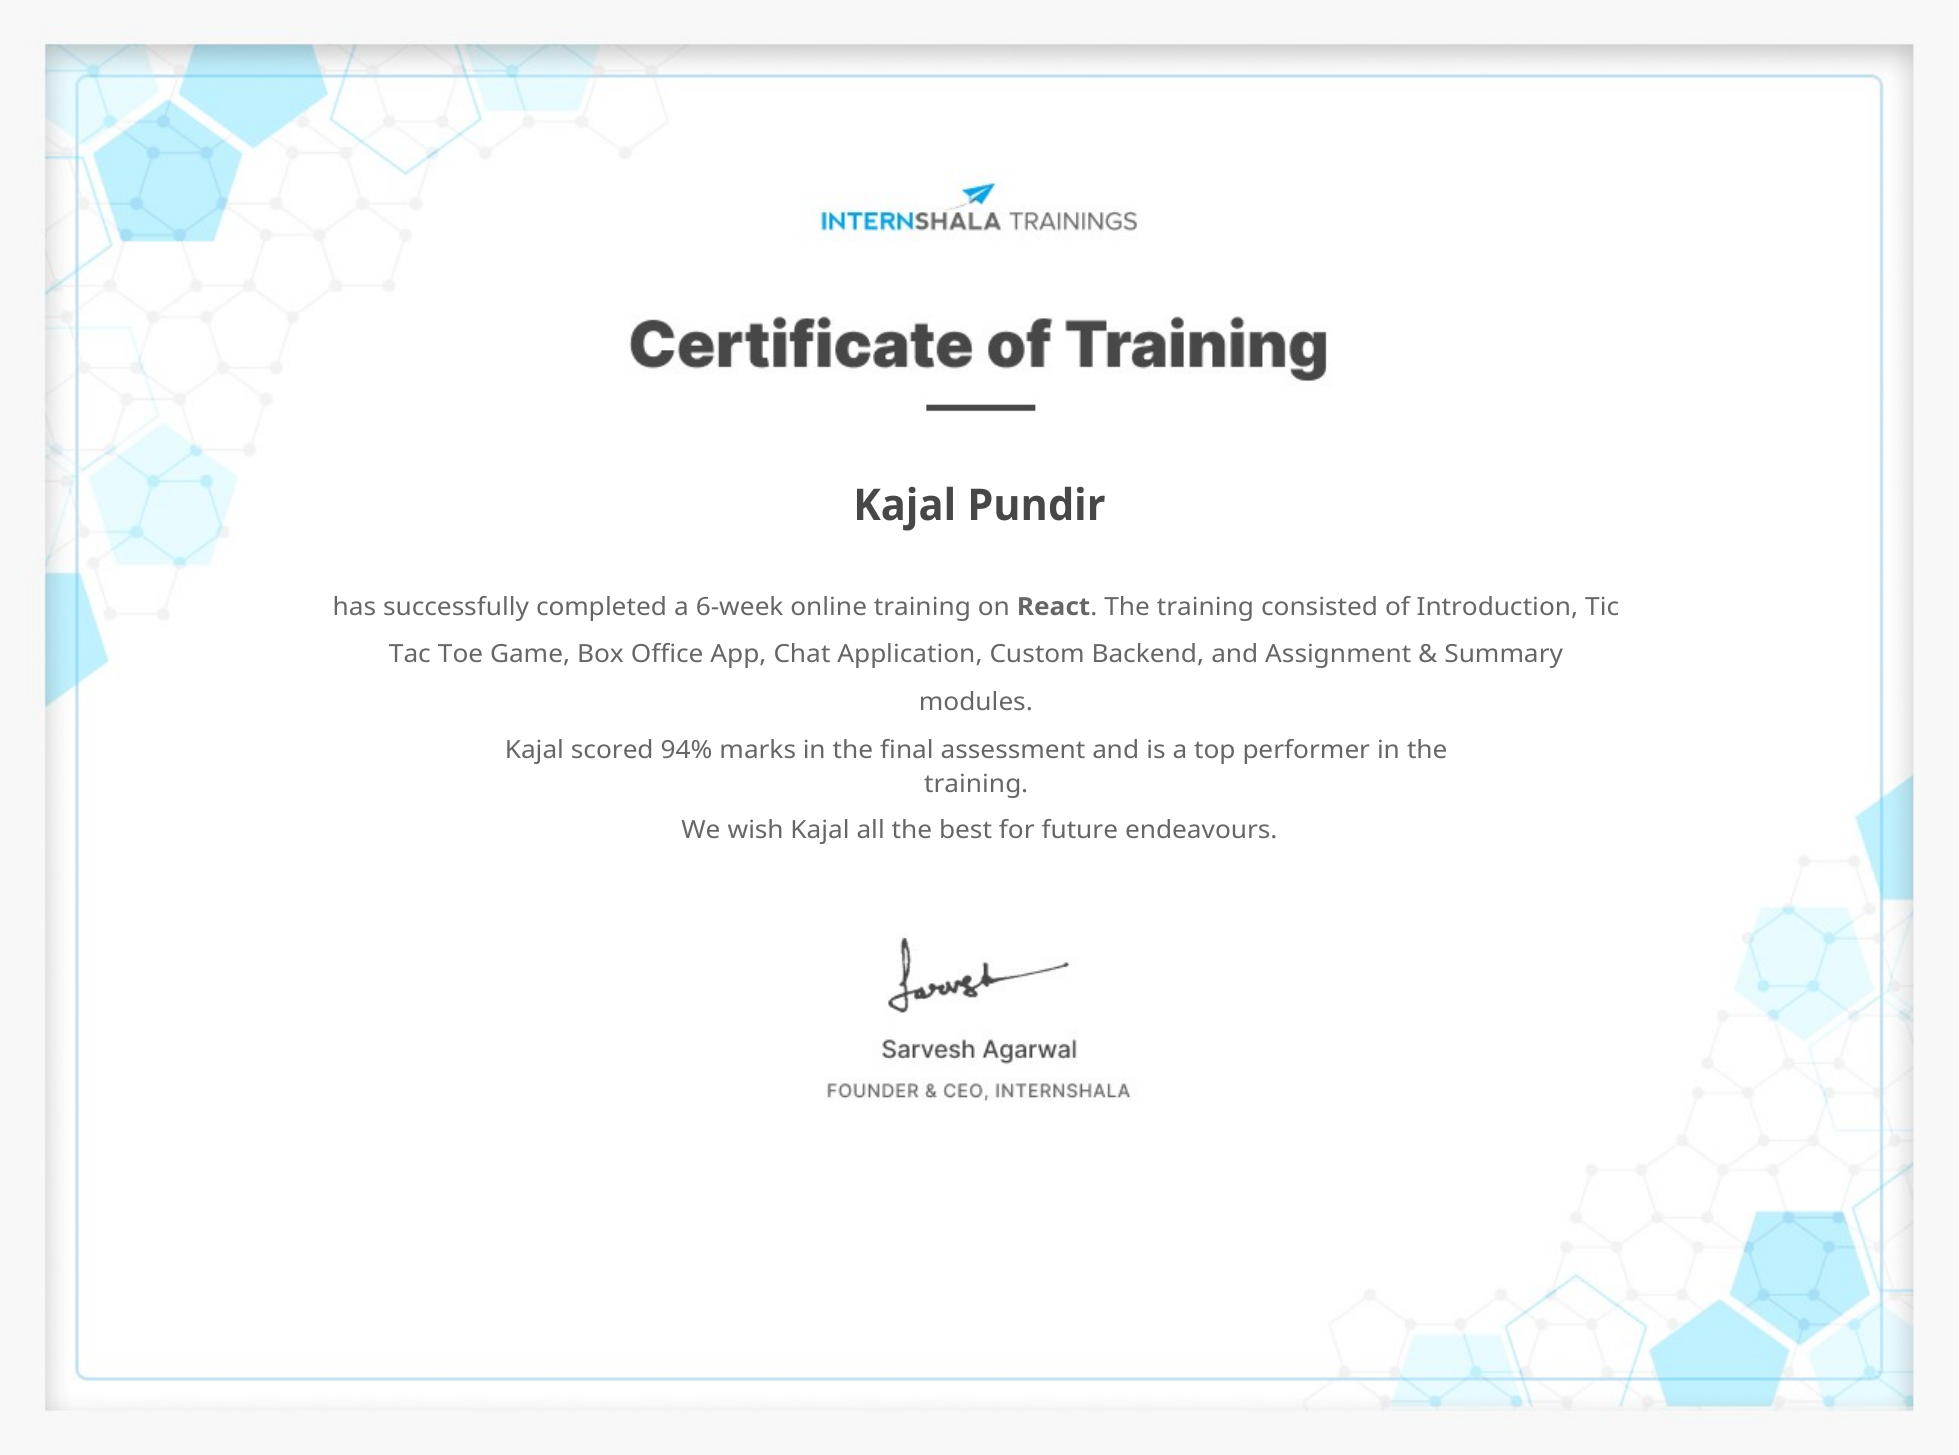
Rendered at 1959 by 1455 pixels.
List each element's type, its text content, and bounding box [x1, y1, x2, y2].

text Kajal scored 94% marks in the final assessment and is a top performer in the training. [471, 732, 1480, 800]
text We wish Kajal all the best for future endeavours. [471, 812, 1487, 846]
text has successfully completed a 6-week online training on React. The training consisted of Introduction, Tic Tac Toe Game, Box Office App, Chat Application, Custom Backend, and Assignment & Summary modules. [330, 588, 1622, 717]
picture [0, 0, 1959, 1455]
text Kajal Pundir [471, 473, 1487, 533]
